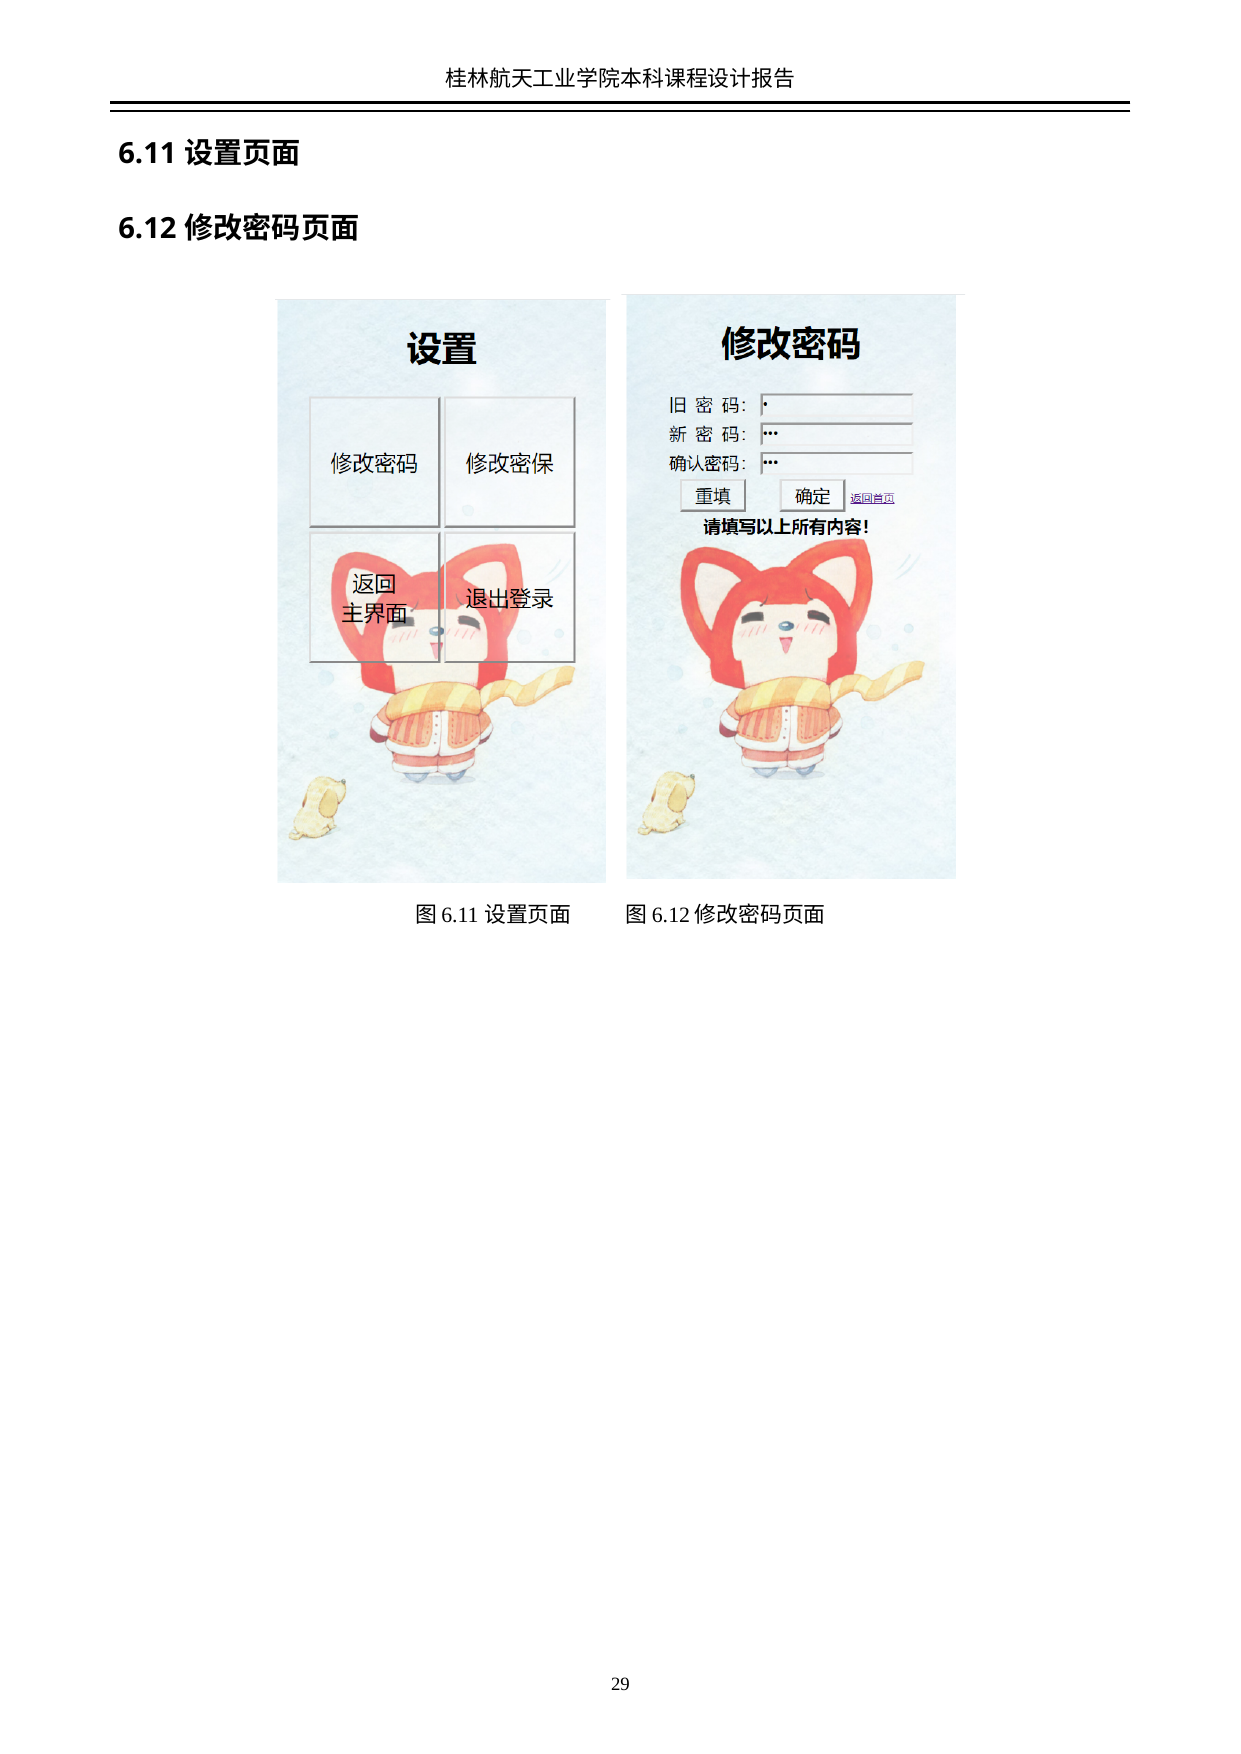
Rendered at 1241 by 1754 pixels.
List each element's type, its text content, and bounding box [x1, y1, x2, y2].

text 图6.11 设置页面 图6.12修改密码页面 [118, 897, 1122, 929]
picture [621, 293, 966, 883]
subtitle 6.11 设置页面 [118, 129, 1122, 172]
picture [275, 296, 611, 883]
subtitle 6.12 修改密码页面 [118, 204, 1122, 247]
